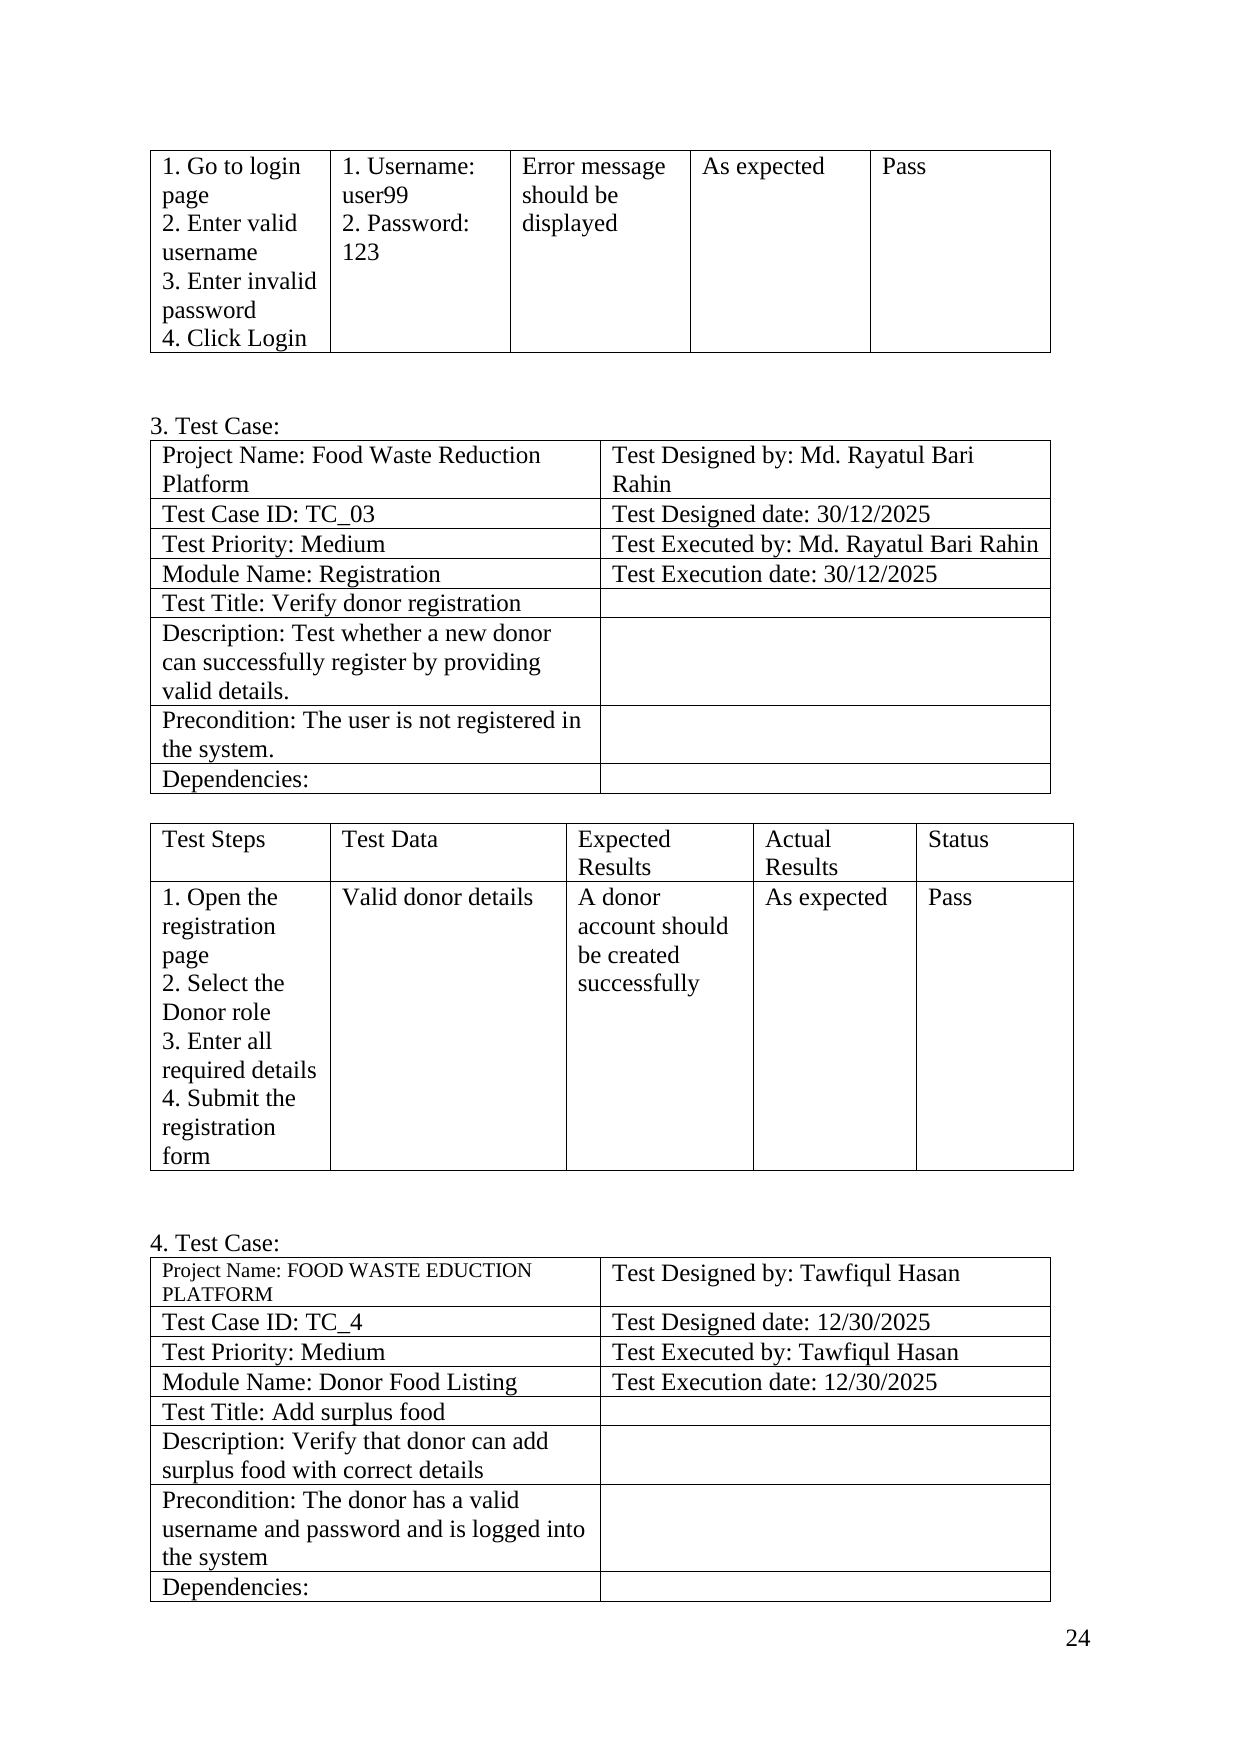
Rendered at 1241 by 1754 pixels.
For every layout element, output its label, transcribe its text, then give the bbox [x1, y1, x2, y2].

table_header Test Data [331, 824, 566, 881]
table_cell Test Title: Add surplus food [151, 1397, 600, 1425]
table_cell Dependencies: [151, 764, 600, 793]
table_cell Test Executed by: Tawfiqul Hasan [601, 1337, 1050, 1366]
table_cell Test Execution date: 30/12/2025 [601, 559, 1050, 587]
table_cell [601, 1485, 1050, 1571]
table_cell Test Priority: Medium [151, 1337, 600, 1366]
table_cell Pass [917, 882, 1073, 1170]
table_cell 1. Username: user99 2. Password: 123 [331, 151, 510, 352]
table_header Test Designed by: Md. Rayatul Bari Rahin [601, 441, 1050, 498]
table_cell Error message should be displayed [511, 151, 690, 352]
table_cell Precondition: The user is not registered in the system. [151, 706, 600, 763]
table_cell Precondition: The donor has a valid username and password and is logged into the system [151, 1485, 600, 1571]
table_cell Test Priority: Medium [151, 529, 600, 558]
table_cell Test Execution date: 12/30/2025 [601, 1367, 1050, 1396]
table_header Actual Results [754, 824, 916, 881]
table_cell [601, 618, 1050, 704]
table_header Test Designed by: Tawfiqul Hasan [601, 1258, 1050, 1306]
table_cell Pass [871, 151, 1050, 352]
table_header Status [917, 824, 1073, 881]
table_header Project Name: Food Waste Reduction Platform [151, 441, 600, 498]
table_cell Module Name: Donor Food Listing [151, 1367, 600, 1396]
table_cell [601, 1426, 1050, 1484]
table_cell [601, 1397, 1050, 1425]
table_cell Test Case ID: TC_03 [151, 499, 600, 528]
table_header Test Steps [151, 824, 330, 881]
table_cell 1. Open the registration page 2. Select the Donor role 3. Enter all required details 4. Submit the registration form [151, 882, 330, 1170]
table_cell As expected [754, 882, 916, 1170]
table_cell As expected [691, 151, 870, 352]
table_cell Test Executed by: Md. Rayatul Bari Rahin [601, 529, 1050, 558]
table_cell [601, 706, 1050, 763]
table_cell Test Case ID: TC_4 [151, 1307, 600, 1336]
table_header Project Name: FOOD WASTE EDUCTION PLATFORM [151, 1258, 600, 1306]
table_cell Test Designed date: 12/30/2025 [601, 1307, 1050, 1336]
table_cell Module Name: Registration [151, 559, 600, 587]
table_cell [601, 589, 1050, 617]
table_cell Description: Verify that donor can add surplus food with correct details [151, 1426, 600, 1484]
table_cell [601, 1572, 1050, 1601]
table_cell Valid donor details [331, 882, 566, 1170]
table_cell Dependencies: [151, 1572, 600, 1601]
table_cell A donor account should be created successfully [567, 882, 753, 1170]
table_cell Description: Test whether a new donor can successfully register by providing valid details. [151, 618, 600, 704]
table_header Expected Results [567, 824, 753, 881]
table_cell Test Title: Verify donor registration [151, 589, 600, 617]
table_cell Test Designed date: 30/12/2025 [601, 499, 1050, 528]
table_cell [601, 764, 1050, 793]
text 4. Test Case: [150, 1228, 1090, 1257]
text 3. Test Case: [150, 411, 1090, 439]
table_cell 1. Go to login page 2. Enter valid username 3. Enter invalid password 4. Click Login [151, 151, 330, 352]
